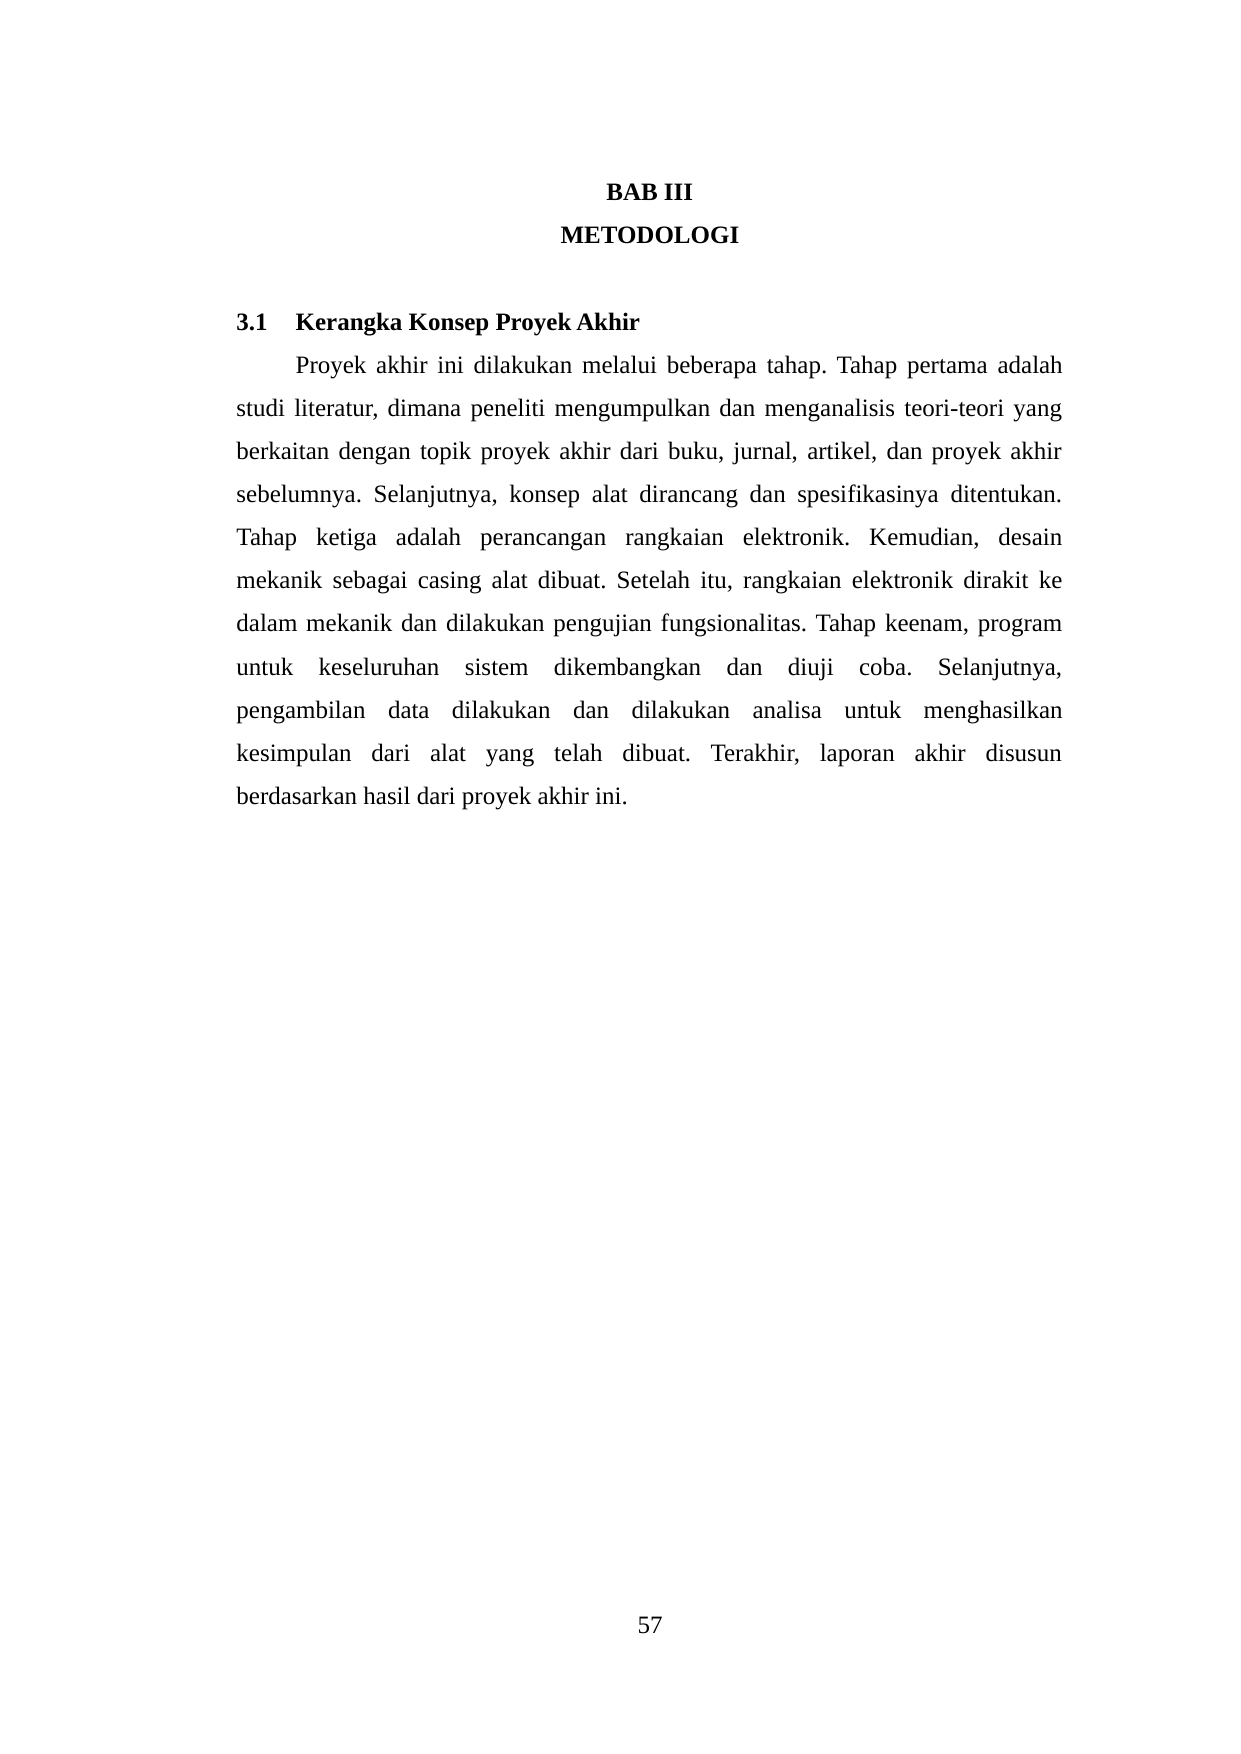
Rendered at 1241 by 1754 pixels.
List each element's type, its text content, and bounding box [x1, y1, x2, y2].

subtitle BAB III METODOLOGI [236, 177, 1063, 249]
text Proyek akhir ini dilakukan melalui beberapa tahap. Tahap pertama adalah studi literatur, dimana peneliti mengumpulkan dan menganalisis teori-teori yang berkaitan dengan topik proyek akhir dari buku, jurnal, artikel, dan proyek akhir sebelumnya. Selanjutnya, konsep alat dirancang dan spesifikasinya ditentukan. Tahap ketiga adalah perancangan rangkaian elektronik. Kemudian, desain mekanik sebagai casing alat dibuat. Setelah itu, rangkaian elektronik dirakit ke dalam mekanik dan dilakukan pengujian fungsionalitas. Tahap keenam, program untuk keseluruhan sistem dikembangkan dan diuji coba. Selanjutnya, pengambilan data dilakukan dan dilakukan analisa untuk menghasilkan kesimpulan dari alat yang telah dibuat. Terakhir, laporan akhir disusun berdasarkan hasil dari proyek akhir ini. [236, 350, 1063, 810]
subtitle Kerangka Konsep Proyek Akhir [236, 307, 1063, 335]
